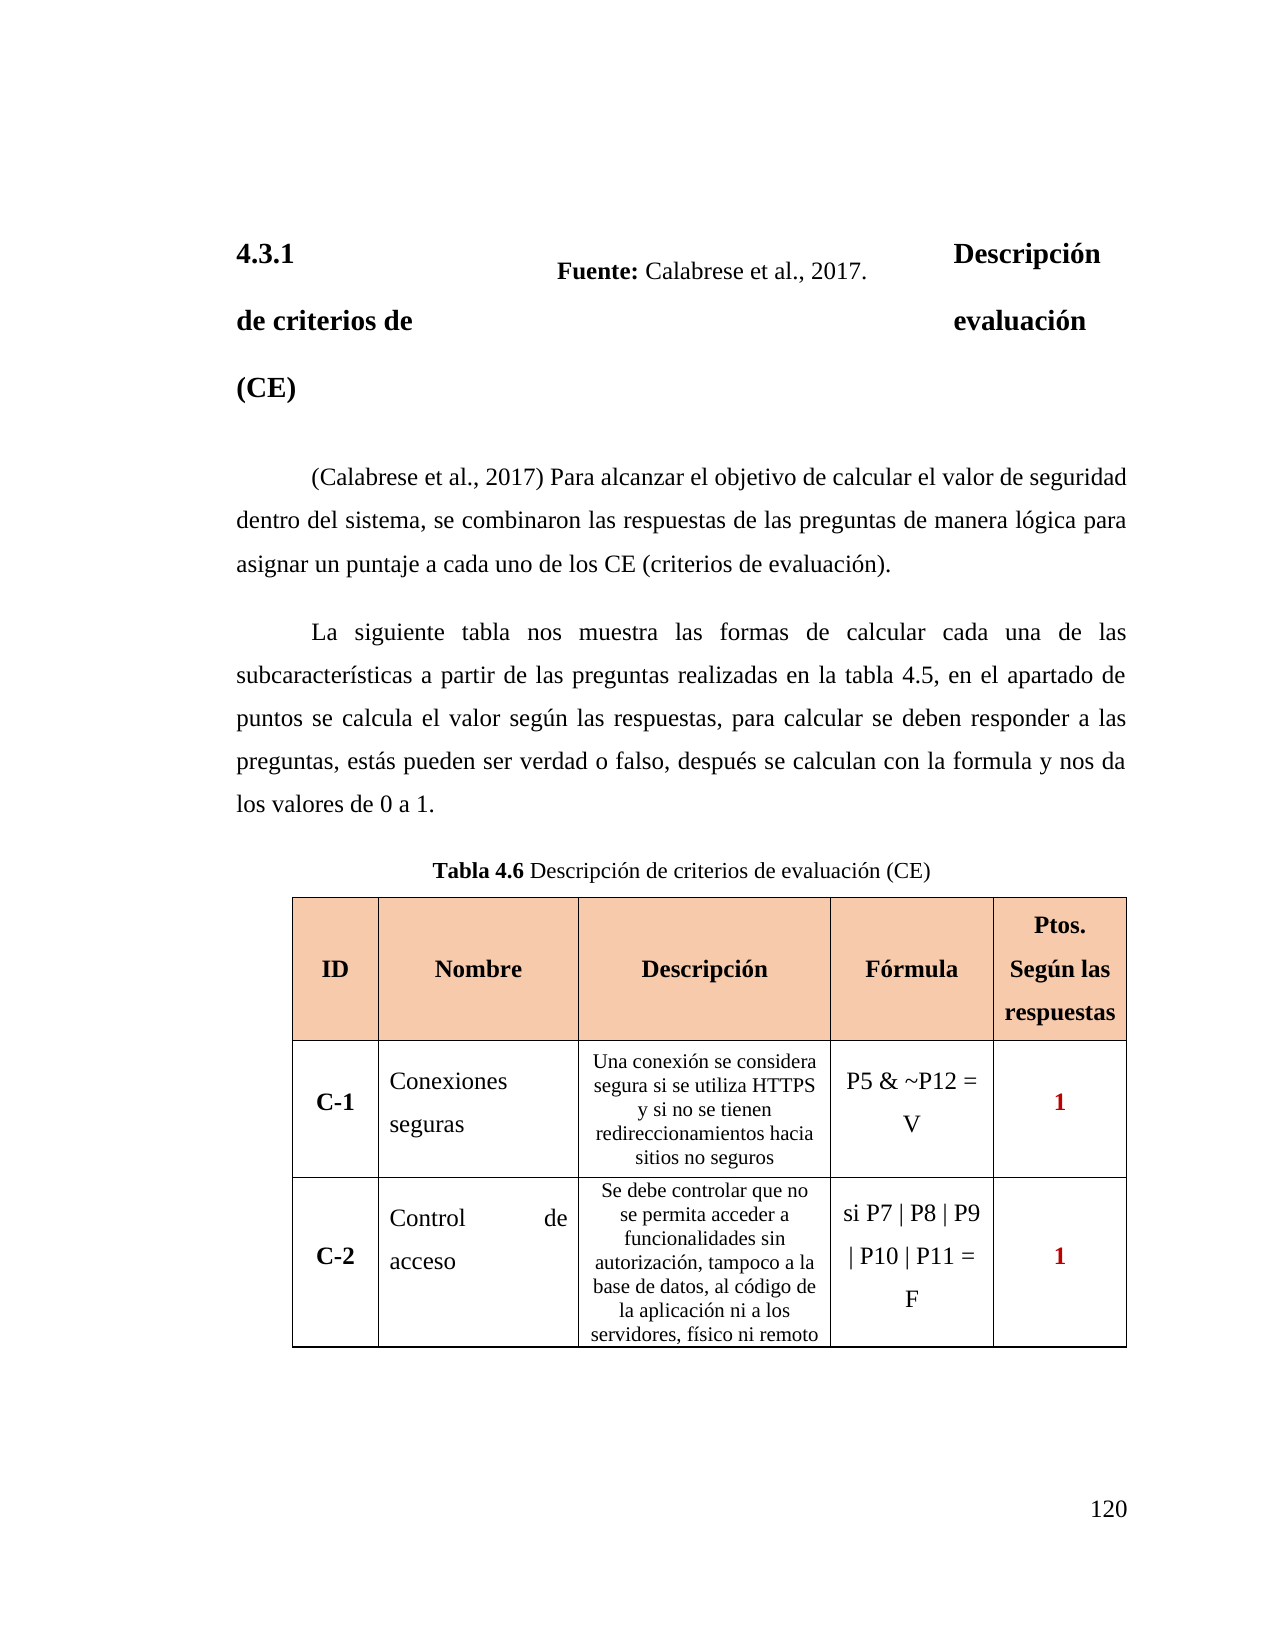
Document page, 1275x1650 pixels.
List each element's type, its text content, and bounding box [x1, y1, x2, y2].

table_cell Una conexión se considera segura si se utiliza HTTPS y si no se tienen redireccionamientos hacia sitios no seguros [579, 1041, 830, 1177]
table_header Fórmula [831, 898, 993, 1040]
table_cell Se debe controlar que no se permita acceder a funcionalidades sin autorización, tampoco a la base de datos, al código de la aplicación ni a los servidores, físico ni remoto [579, 1178, 830, 1346]
text (Calabrese et al., 2017) Para alcanzar el objetivo de calcular el valor de seguridad dentro del sistema, se combinaron las respuestas de las preguntas de manera lógica para asignar un puntaje a cada uno de los CE (criterios de evaluación). [236, 462, 1127, 577]
text La siguiente tabla nos muestra las formas de calcular cada una de las subcaracterísticas a partir de las preguntas realizadas en la tabla 4.5, en el apartado de puntos se calcula el valor según las respuestas, para calcular se deben responder a las preguntas, estás pueden ser verdad o falso, después se calculan con la formula y nos da los valores de 0 a 1. [236, 617, 1127, 818]
table_cell 1 [994, 1178, 1126, 1346]
subtitle Descripción de criterios de evaluación (CE) [236, 236, 1127, 404]
text Tabla 4.6 Descripción de criterios de evaluación (CE) [236, 857, 1127, 884]
table_header Ptos. Según las respuestas [994, 898, 1126, 1040]
table_cell C-2 [293, 1178, 378, 1346]
table_cell si P7 | P8 | P9 | P10 | P11 = F [831, 1178, 993, 1346]
table_header Descripción [579, 898, 830, 1040]
table_cell P5 & ~P12 = V [831, 1041, 993, 1177]
table_header Nombre [379, 898, 578, 1040]
table_cell Conexiones seguras [379, 1041, 578, 1177]
table_cell 1 [994, 1041, 1126, 1177]
table_cell C-1 [293, 1041, 378, 1177]
table_cell Control de acceso [379, 1178, 578, 1346]
table_header ID [293, 898, 378, 1040]
